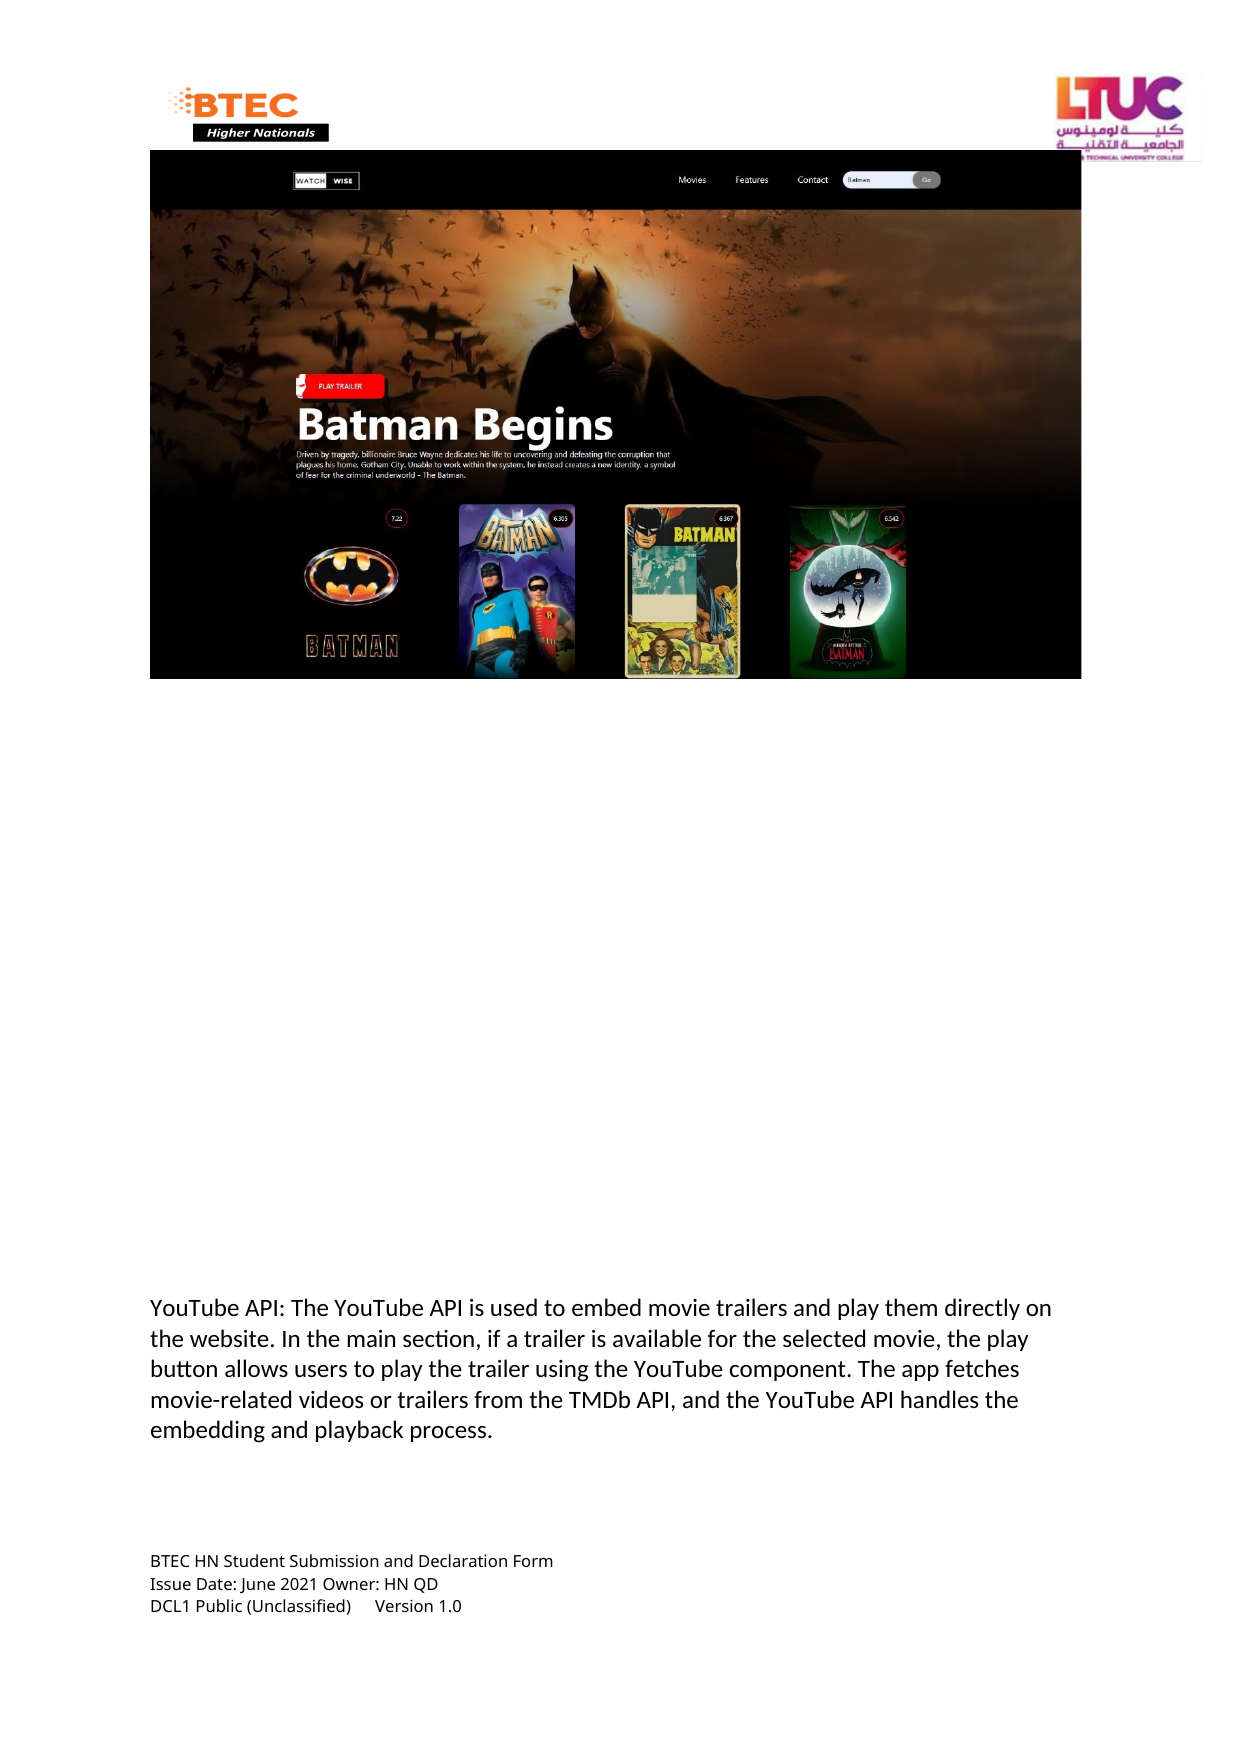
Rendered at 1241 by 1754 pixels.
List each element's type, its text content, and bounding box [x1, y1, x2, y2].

picture [150, 73, 1202, 679]
text YouTube API: The YouTube API is used to embed movie trailers and play them directly on the website. In the main section, if a trailer is available for the selected movie, the play button allows users to play the trailer using the YouTube component. The app fetches movie-related videos or trailers from the TMDb API, and the YouTube API handles the embedding and playback process. [150, 1292, 1090, 1445]
